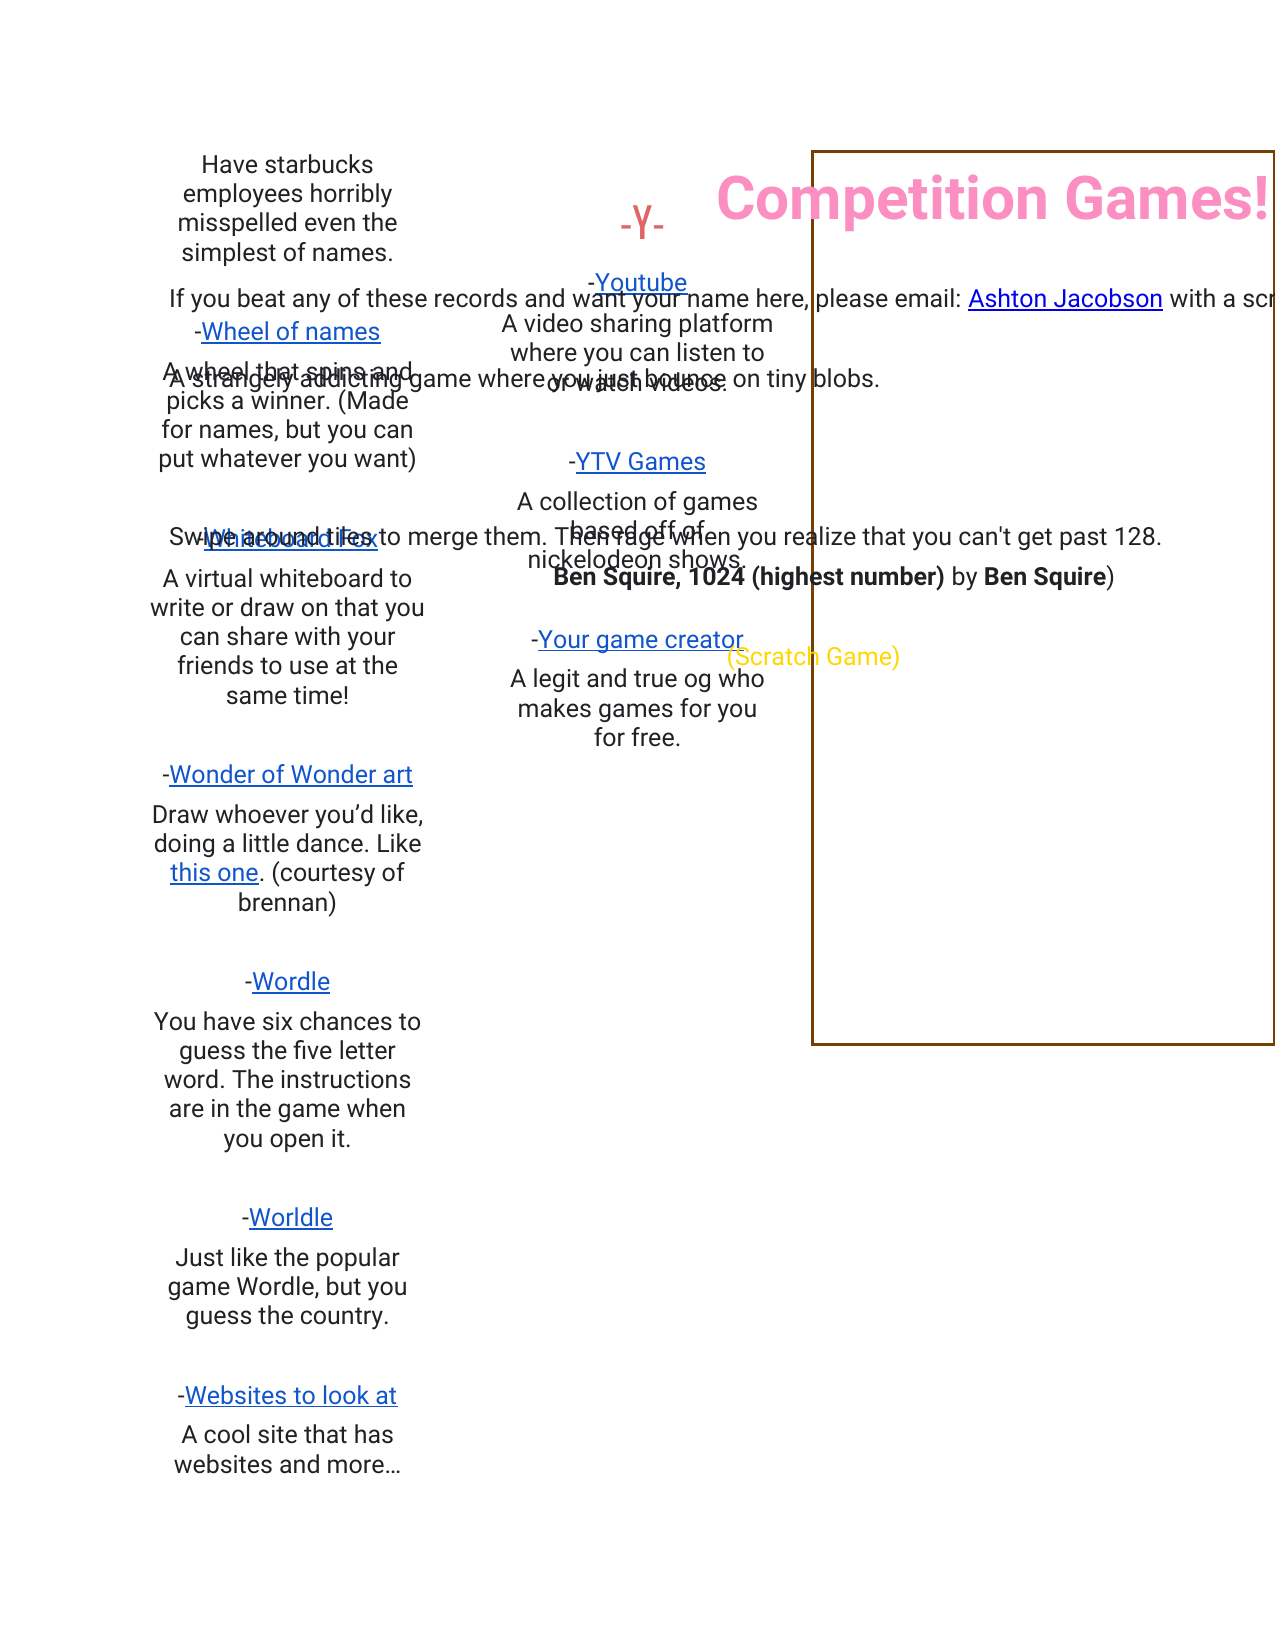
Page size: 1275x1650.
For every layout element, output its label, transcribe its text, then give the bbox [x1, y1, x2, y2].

text A wheel that spins and picks a winner. (Made for names, but you can put whatever you want) [150, 357, 425, 474]
text A video sharing platform where you can listen to or watch videos. [500, 309, 775, 397]
text Just like the popular game Wordle, but you guess the country. [150, 1243, 425, 1331]
text -YTV Games [500, 447, 775, 477]
text You have six chances to guess the five letter word. The instructions are in the game when you open it. [150, 1007, 425, 1153]
text -Youtube [500, 262, 775, 299]
subtitle -Y- [500, 190, 775, 251]
text -Worldle [150, 1203, 425, 1232]
table_header Competition Games! If you beat any of these records and want your name here, please email: Ashton Jacobson with a screenshot of your score. GOOD LUCK! -Ghost (Competition game) (Scratch Game) A strangely addicting game where you just bounce on tiny blobs. (Current Record: 967 by Jasen Sandberg) -2048 original (Competition game) Swipe around tiles to merge them. Then rage when you realize that you can't get past 128. (Current Record: 32798 (score) by Ben Squire, 1024 (highest number) by Ben Squire) -Geometry Dash Swingcopter (Competition game) (Scratch Game) A nice “swing” on Geometry Dash (Current Record: 160) by Vincent Davis More coming your way! [814, 153, 1273, 1043]
text A cool site that has websites and more… [150, 1421, 425, 1479]
text A virtual whiteboard to write or draw on that you can share with your friends to use at the same time! [150, 564, 425, 710]
text Have starbucks employees horribly misspelled even the simplest of names. [150, 150, 425, 267]
text -Wordle [150, 967, 425, 996]
text A legit and true og who makes games for you for free. [500, 664, 775, 752]
text -Your game creator [500, 625, 775, 654]
text -Wonder of Wonder art [150, 760, 425, 789]
text A collection of games based off of nickelodeon shows. [500, 487, 775, 575]
text -Wheel of names [150, 317, 425, 346]
text -Websites to look at [150, 1381, 425, 1410]
text Draw whoever you’d like, doing a little dance. Like this one. (courtesy of brennan) [150, 800, 425, 917]
text -Whiteboard Fox [150, 524, 425, 553]
